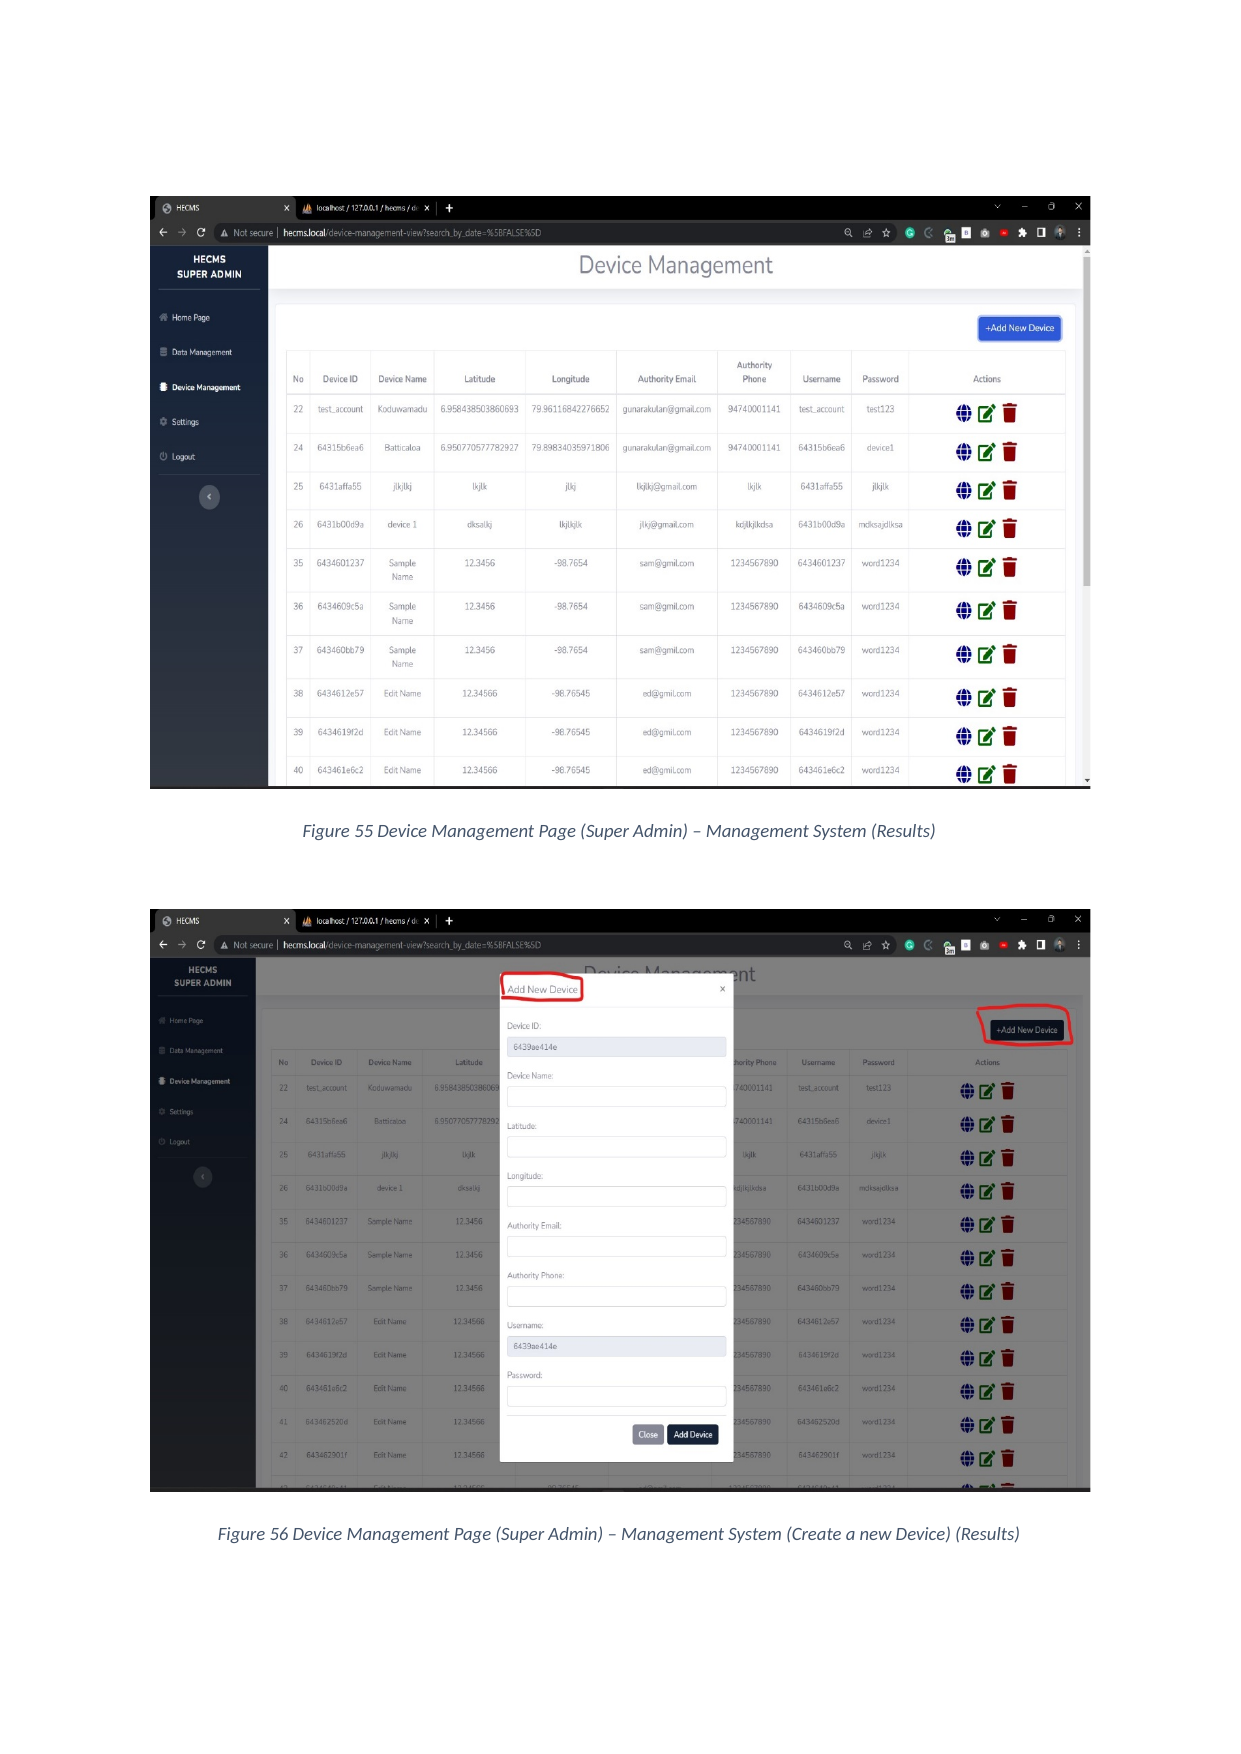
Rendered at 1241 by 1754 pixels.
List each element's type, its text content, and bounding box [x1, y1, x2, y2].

picture [150, 196, 1091, 789]
picture [150, 909, 1091, 1492]
